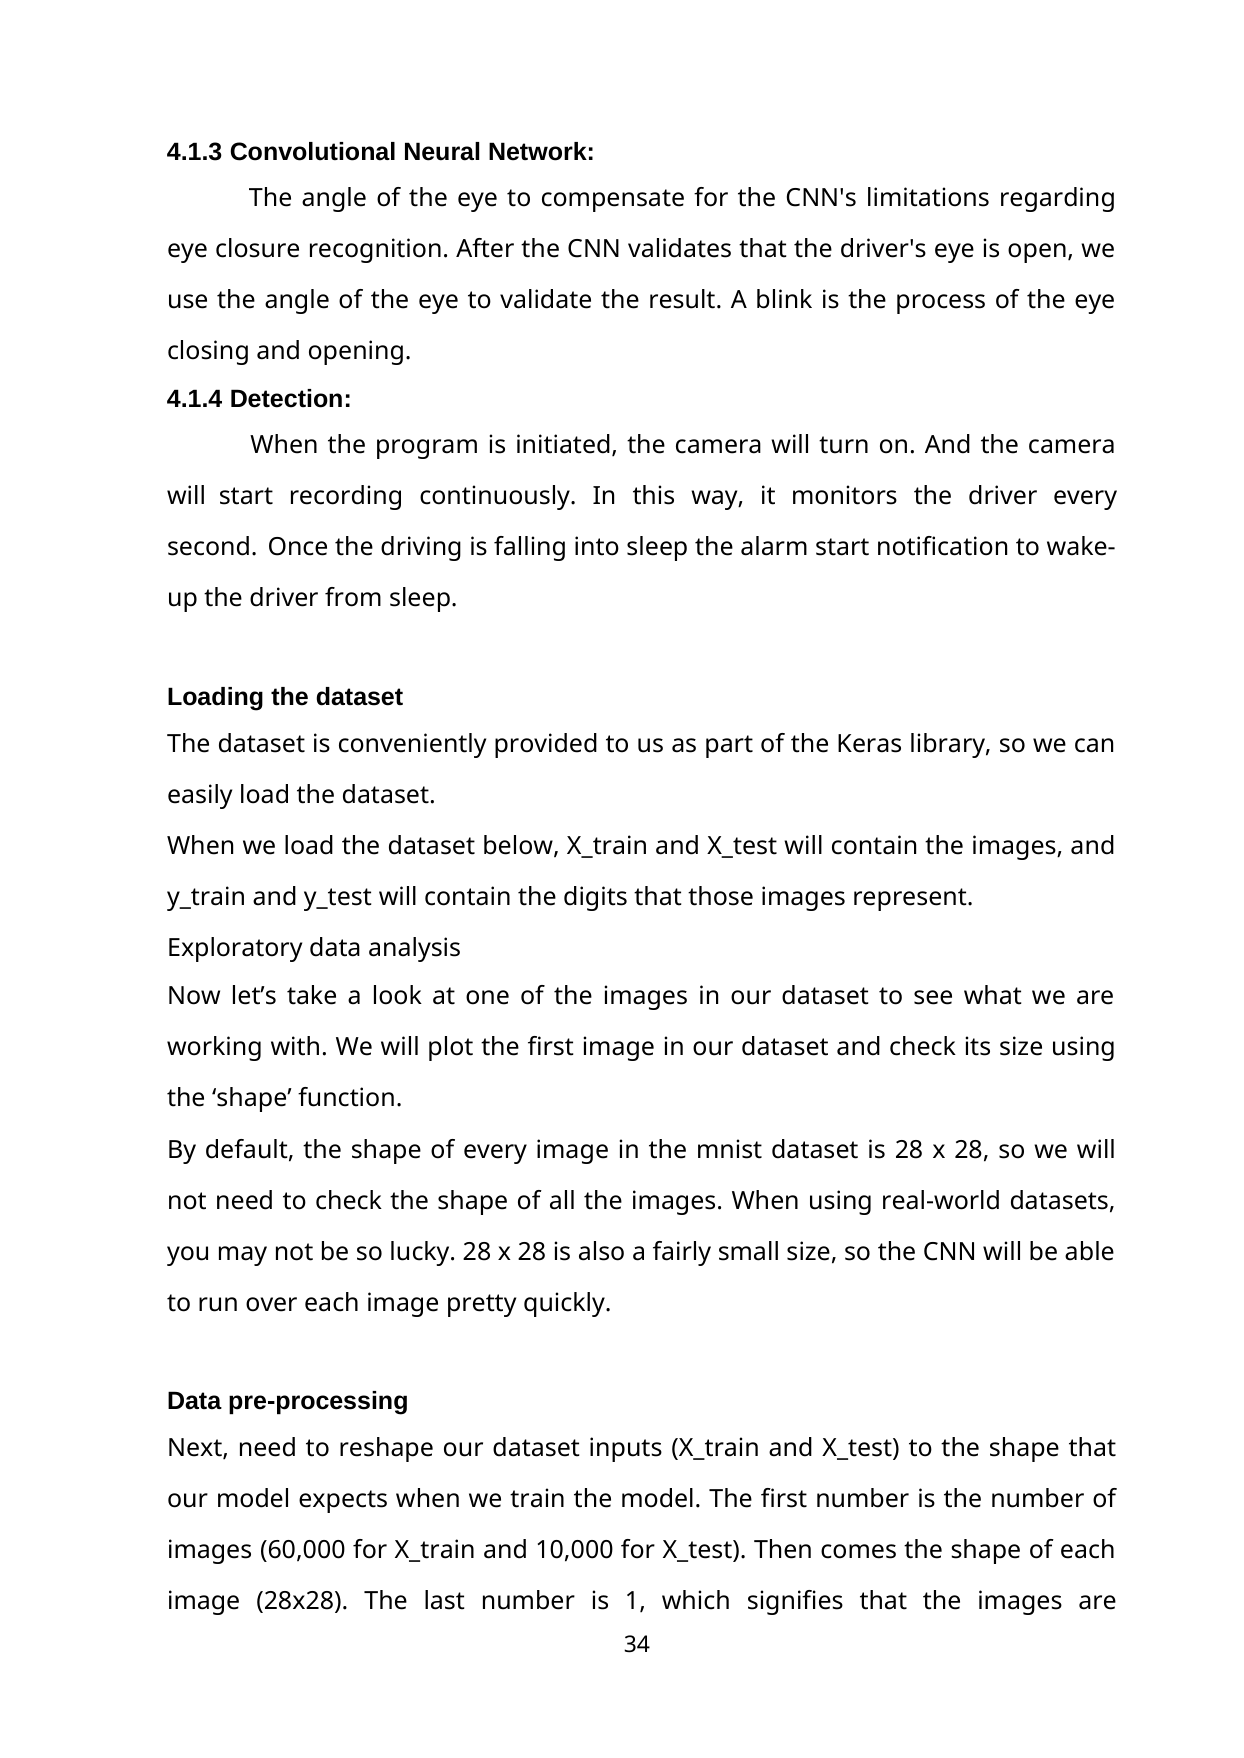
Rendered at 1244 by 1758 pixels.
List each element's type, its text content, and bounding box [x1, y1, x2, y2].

subtitle Loading the dataset [167, 682, 1181, 711]
subtitle Detection: [167, 384, 1181, 412]
text Now let’s take a look at one of the images in our dataset to see what we are working with. We will plot the first image in our dataset and check its size using the ‘shape’ function. [167, 978, 1117, 1114]
subtitle Data pre-processing [167, 1386, 1181, 1415]
text The dataset is conveniently provided to us as part of the Keras library, so we can easily load the dataset. [167, 725, 1116, 811]
text Exploratory data analysis [167, 929, 1181, 964]
text By default, the shape of every image in the mnist dataset is 28 x 28, so we will not need to check the shape of all the images. When using real-world datasets, you may not be so lucky. 28 x 28 is also a fairly small size, so the CNN will be able to run over each image pretty quickly. [167, 1131, 1117, 1318]
text When the program is initiated, the camera will turn on. And the camera will start recording continuously. In this way, it monitors the driver every second. Once the driving is falling into sleep the alarm start notification to wake-up the driver from sleep. [167, 427, 1117, 614]
text When we load the dataset below, X_train and X_test will contain the images, and y_train and y_test will contain the digits that those images represent. [167, 827, 1117, 913]
subtitle Convolutional Neural Network: [167, 137, 1181, 165]
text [167, 1429, 1117, 1617]
text The angle of the eye to compensate for the CNN's limitations regarding eye closure recognition. After the CNN validates that the driver's eye is open, we use the angle of the eye to validate the result. A blink is the process of the eye closing and opening. [167, 179, 1117, 367]
